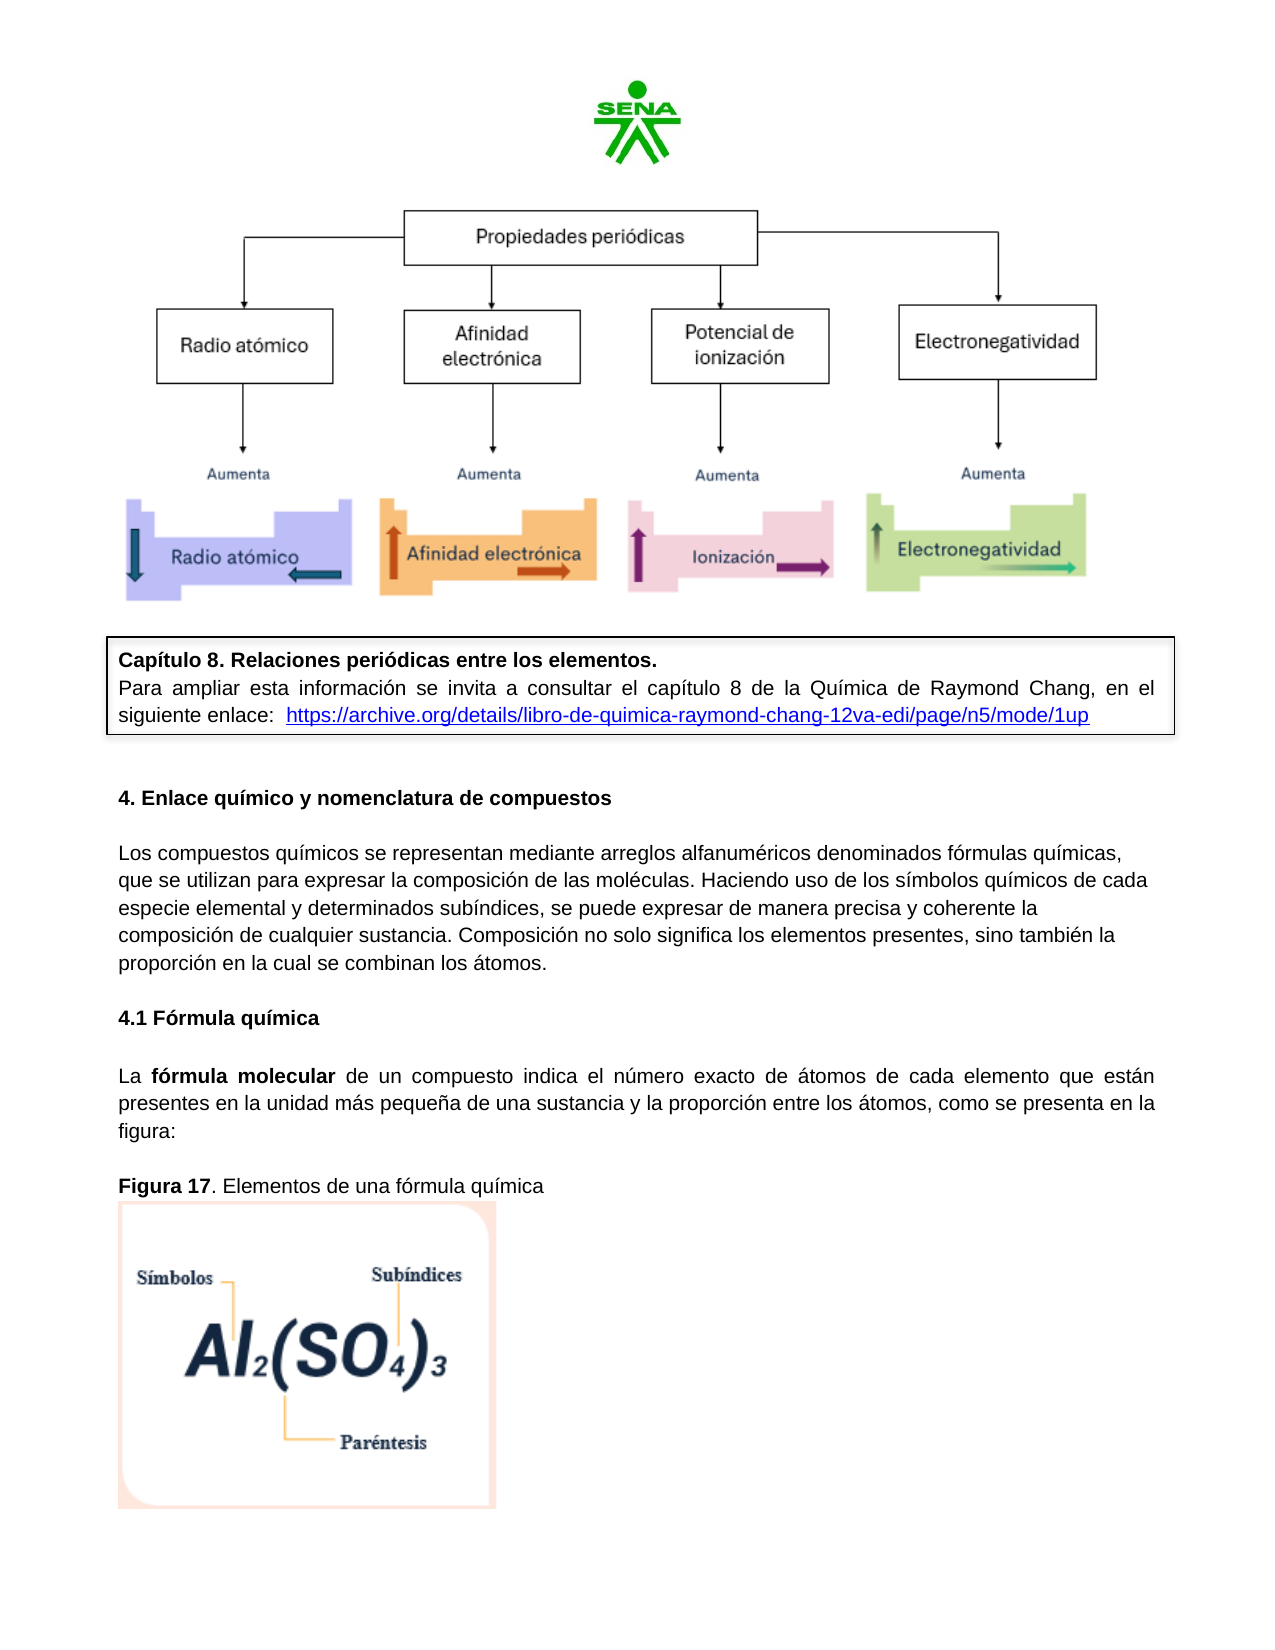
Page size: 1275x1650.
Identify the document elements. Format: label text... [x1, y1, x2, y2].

text Los compuestos químicos se representan mediante arreglos alfanuméricos denominados fórmulas químicas, que se utilizan para expresar la composición de las moléculas. Haciendo uso de los símbolos químicos de cada especie elemental y determinados subíndices, se puede expresar de manera precisa y coherente la composición de cualquier sustancia. Composición no solo significa los elementos presentes, sino también la proporción en la cual se combinan los átomos. [118, 841, 1157, 975]
text La fórmula molecular de un compuesto indica el número exacto de átomos de cada elemento que están presentes en la unidad más pequeña de una sustancia y la proporción entre los átomos, como se presenta en la figura: [118, 1063, 1157, 1142]
text 4.1 Fórmula química [118, 1006, 1157, 1030]
text Figura 17. Elementos de una fórmula química [118, 1173, 1157, 1197]
picture [118, 1201, 497, 1509]
picture [588, 75, 687, 172]
text 4. Enlace químico y nomenclatura de compuestos [118, 786, 1157, 810]
text Para ampliar esta información se invita a consultar el capítulo 8 de la Química de Raymond Chang, en el siguiente enlace: https://archive.org/details/libro-de-quimica-raymond-chang-12va-edi/page/n5/mode/1up [118, 676, 1157, 727]
text Capítulo 8. Relaciones periódicas entre los elementos. [118, 648, 1157, 672]
picture [118, 197, 1109, 618]
